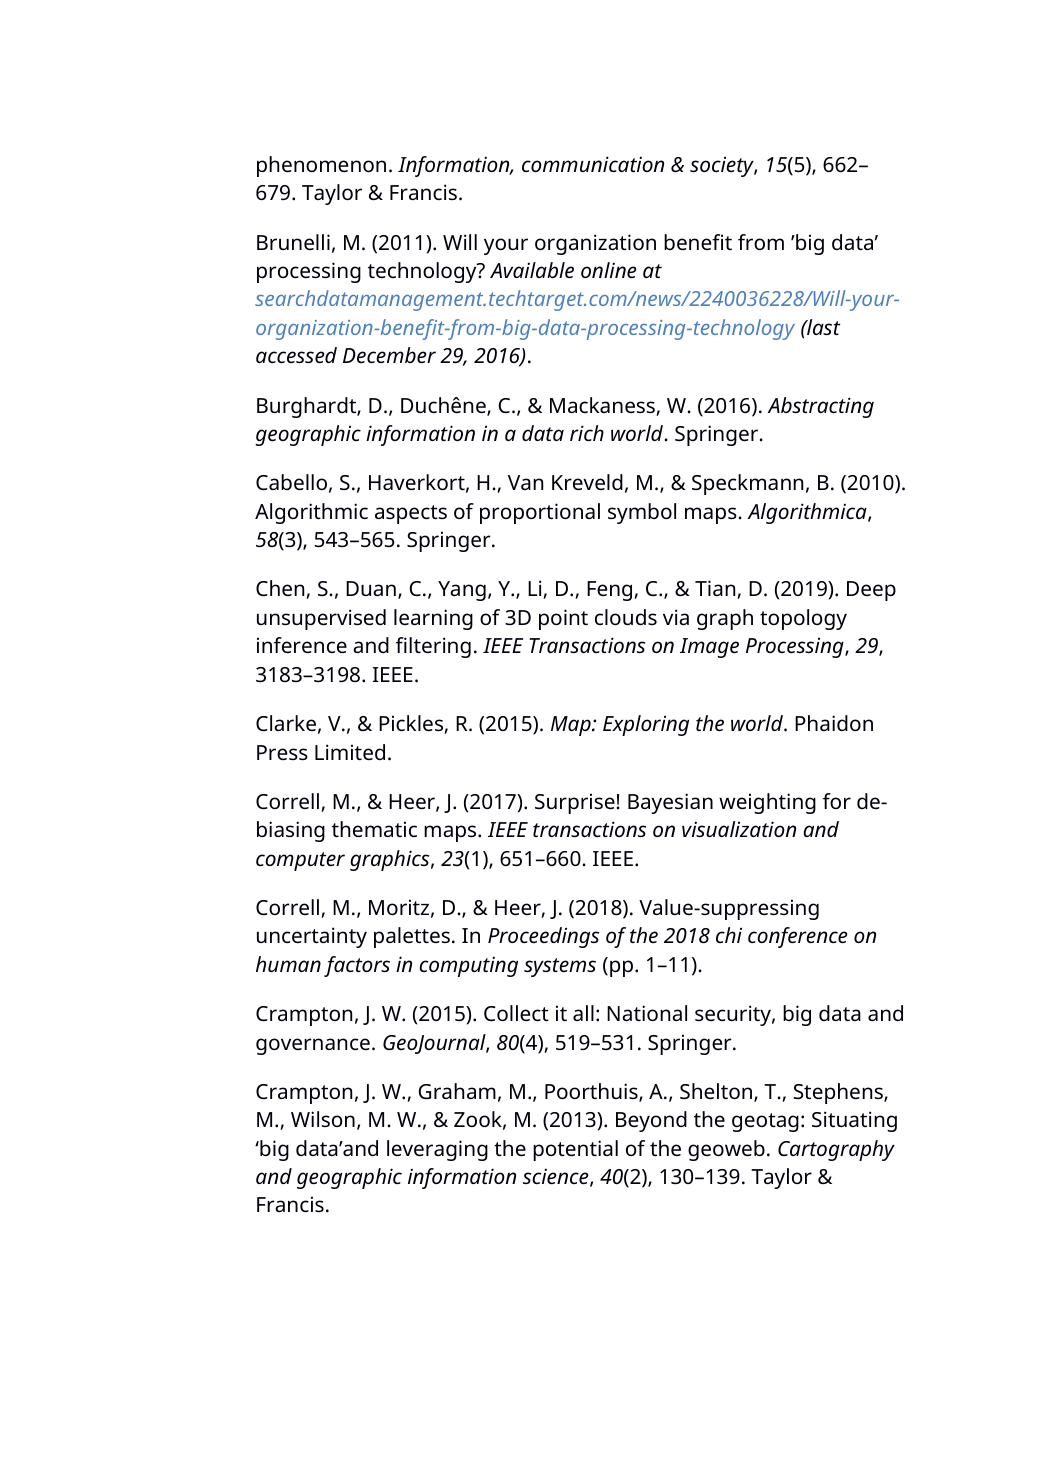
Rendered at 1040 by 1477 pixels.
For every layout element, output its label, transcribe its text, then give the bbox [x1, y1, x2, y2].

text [255, 150, 910, 207]
text Cabello, S., Haverkort, H., Van Kreveld, M., & Speckmann, B. (2010). Algorithmic aspects of proportional symbol maps. Algorithmica, 58(3), 543–565. Springer. [255, 468, 910, 554]
text Crampton, J. W., Graham, M., Poorthuis, A., Shelton, T., Stephens, M., Wilson, M. W., & Zook, M. (2013). Beyond the geotag: Situating ‘big data’and leveraging the potential of the geoweb. Cartography and geographic information science, 40(2), 130–139. Taylor & Francis. [255, 1077, 910, 1219]
text Chen, S., Duan, C., Yang, Y., Li, D., Feng, C., & Tian, D. (2019). Deep unsupervised learning of 3D point clouds via graph topology inference and filtering. IEEE Transactions on Image Processing, 29, 3183–3198. IEEE. [255, 574, 910, 688]
text Correll, M., Moritz, D., & Heer, J. (2018). Value-suppressing uncertainty palettes. In Proceedings of the 2018 chi conference on human factors in computing systems (pp. 1–11). [255, 893, 910, 978]
text Brunelli, M. (2011). Will your organization benefit from ’big data’ processing technology? Available online at searchdatamanagement.techtarget.com/news/2240036228/Will-your-organization-benefit-from-big-data-processing-technology (last accessed December 29, 2016). [255, 228, 910, 370]
text Crampton, J. W. (2015). Collect it all: National security, big data and governance. GeoJournal, 80(4), 519–531. Springer. [255, 999, 910, 1056]
text Correll, M., & Heer, J. (2017). Surprise! Bayesian weighting for de-biasing thematic maps. IEEE transactions on visualization and computer graphics, 23(1), 651–660. IEEE. [255, 787, 910, 872]
text Burghardt, D., Duchêne, C., & Mackaness, W. (2016). Abstracting geographic information in a data rich world. Springer. [255, 391, 910, 448]
text Clarke, V., & Pickles, R. (2015). Map: Exploring the world. Phaidon Press Limited. [255, 709, 910, 766]
